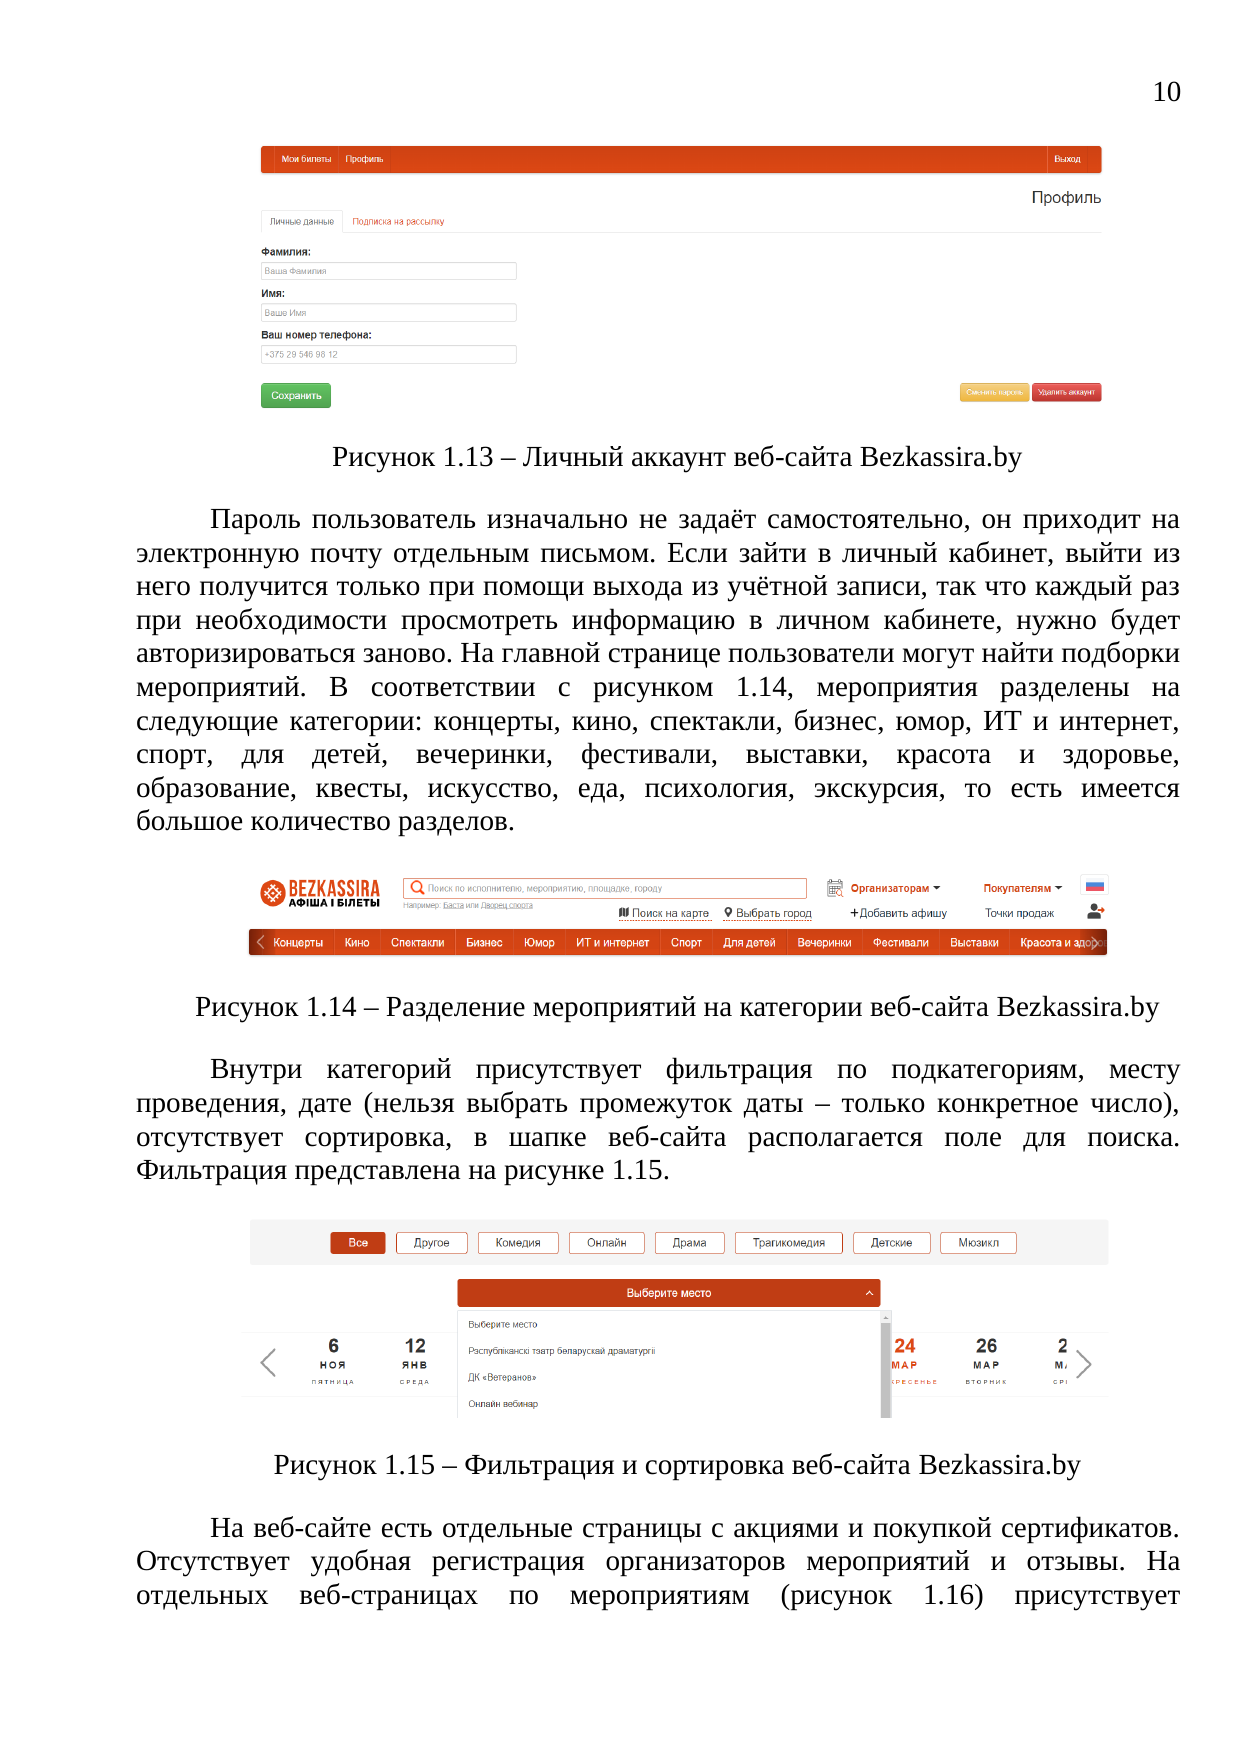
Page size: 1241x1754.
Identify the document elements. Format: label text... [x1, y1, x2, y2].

text Рисунок 1.13 – Личный аккаунт веб-сайта Bezkassira.by [136, 439, 1181, 472]
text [136, 1510, 1181, 1611]
text Пароль пользователь изначально не задаёт самостоятельно, он приходит на электронную почту отдельным письмом. Если зайти в личный кабинет, выйти из него получится только при помощи выхода из учётной записи, так что каждый раз при необходимости просмотреть информацию в личном кабинете, нужно будет авторизироваться заново. На главной странице пользователи могут найти подборки мероприятий. В соответствии с рисунком 1.14, мероприятия разделены на следующие категории: концерты, кино, спектакли, бизнес, юмор, ИТ и интернет, спорт, для детей, вечеринки, фестивали, выставки, красота и здоровье, образование, квесты, искусство, еда, психология, экскурсия, то есть имеется большое количество разделов. [136, 501, 1181, 837]
text Внутри категорий присутствует фильтрация по подкатегориям, месту проведения, дате (нельзя выбрать промежуток даты – только конкретное число), отсутствует сортировка, в шапке веб-сайта располагается поле для поиска. Фильтрация представлена на рисунке 1.15. [136, 1052, 1181, 1186]
picture [249, 141, 1105, 410]
picture [241, 1215, 1113, 1418]
picture [243, 866, 1111, 960]
text Рисунок 1.15 – Фильтрация и сортировка веб-сайта Bezkassira.by [136, 1447, 1181, 1481]
text Рисунок 1.14 – Разделение мероприятий на категории веб-сайта Bezkassira.by [136, 989, 1181, 1022]
